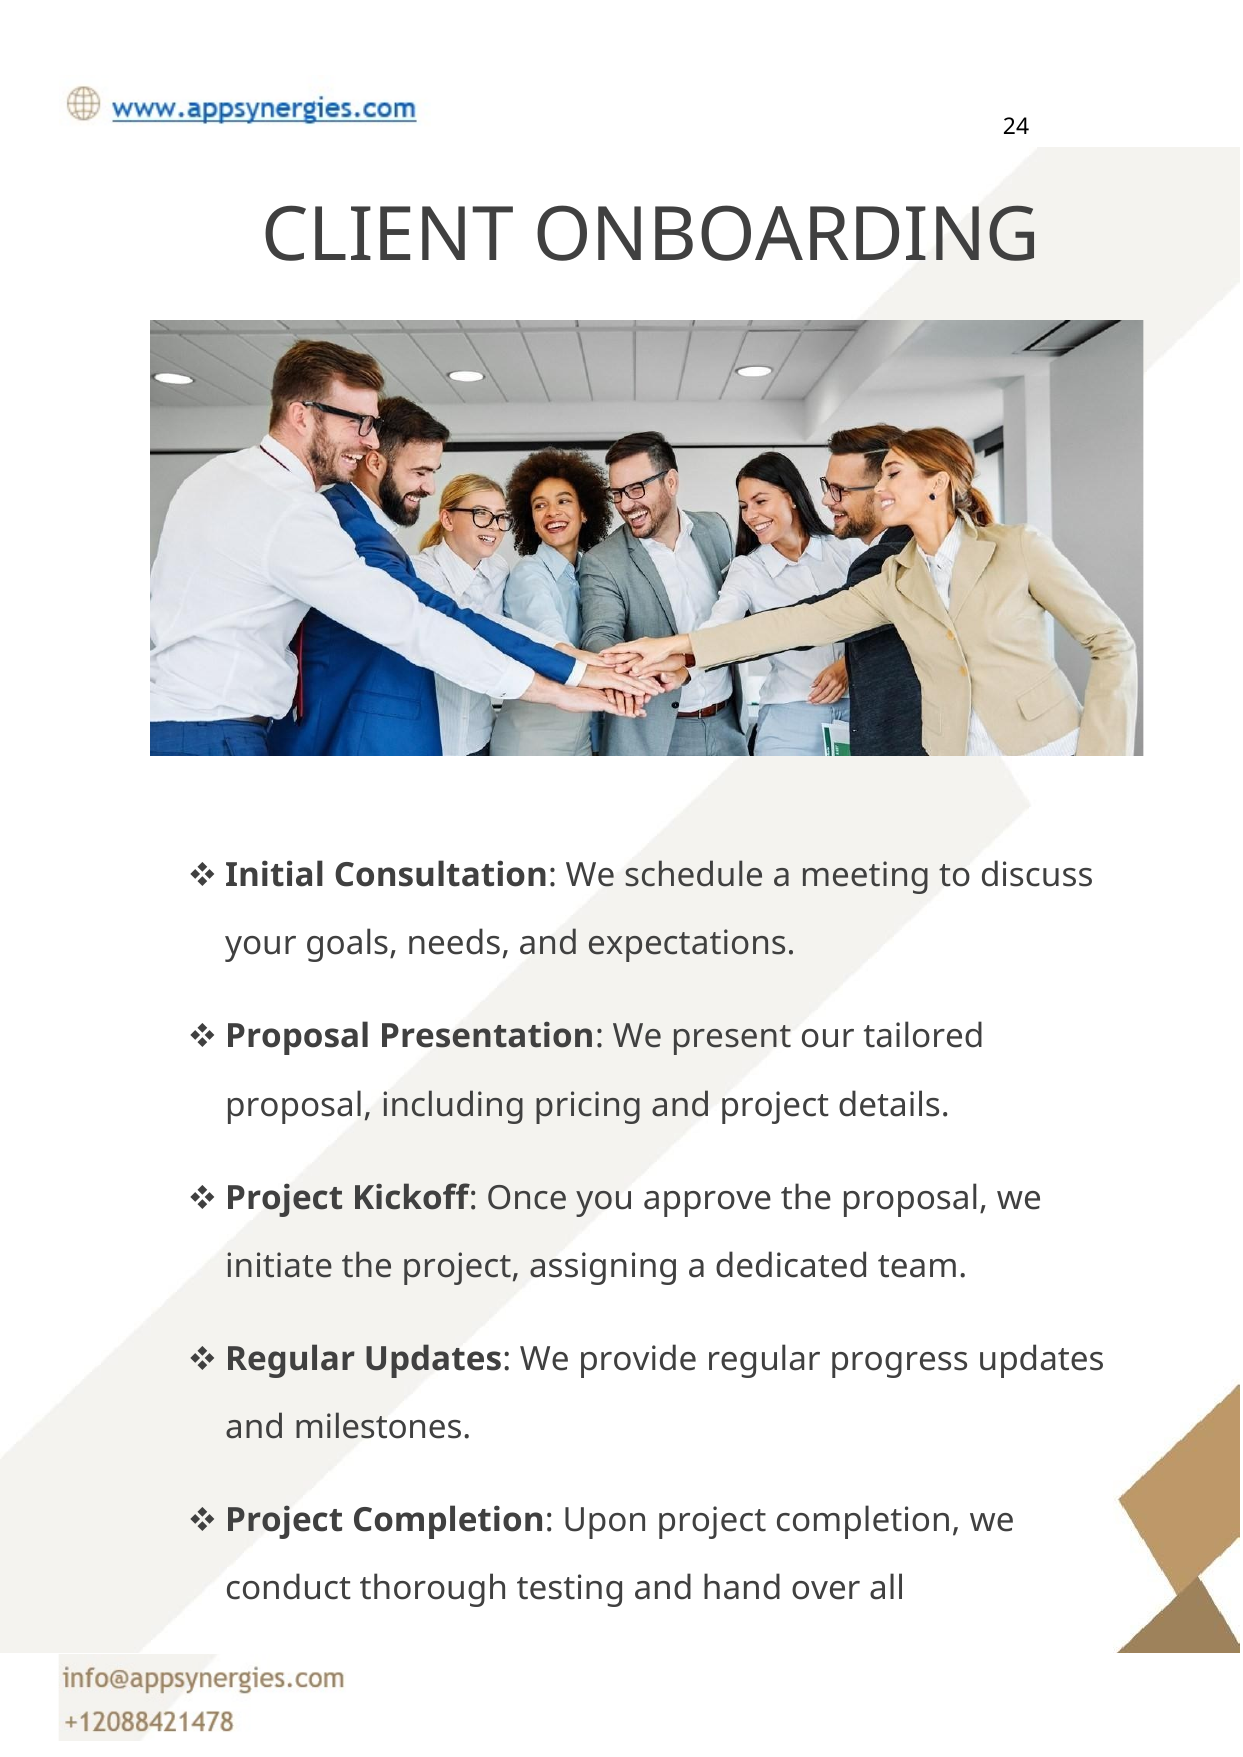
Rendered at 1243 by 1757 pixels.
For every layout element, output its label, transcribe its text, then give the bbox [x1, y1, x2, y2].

list Initial Consultation: We schedule a meeting to discuss your goals, needs, and expectations. [187, 851, 1114, 964]
picture [58, 1654, 347, 1741]
picture [0, 147, 1240, 1653]
subtitle CLIENT ONBOARDING [186, 180, 1116, 282]
subtitle Project Kickoff: Once you approve the proposal, we initiate the project, assigning a dedicated team. [187, 1173, 1123, 1287]
list Regular Updates: We provide regular progress updates and milestones. [187, 1335, 1106, 1448]
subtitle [187, 1496, 1110, 1609]
list Proposal Presentation: We present our tailored proposal, including pricing and project details. [187, 1012, 1089, 1126]
picture [58, 75, 431, 135]
